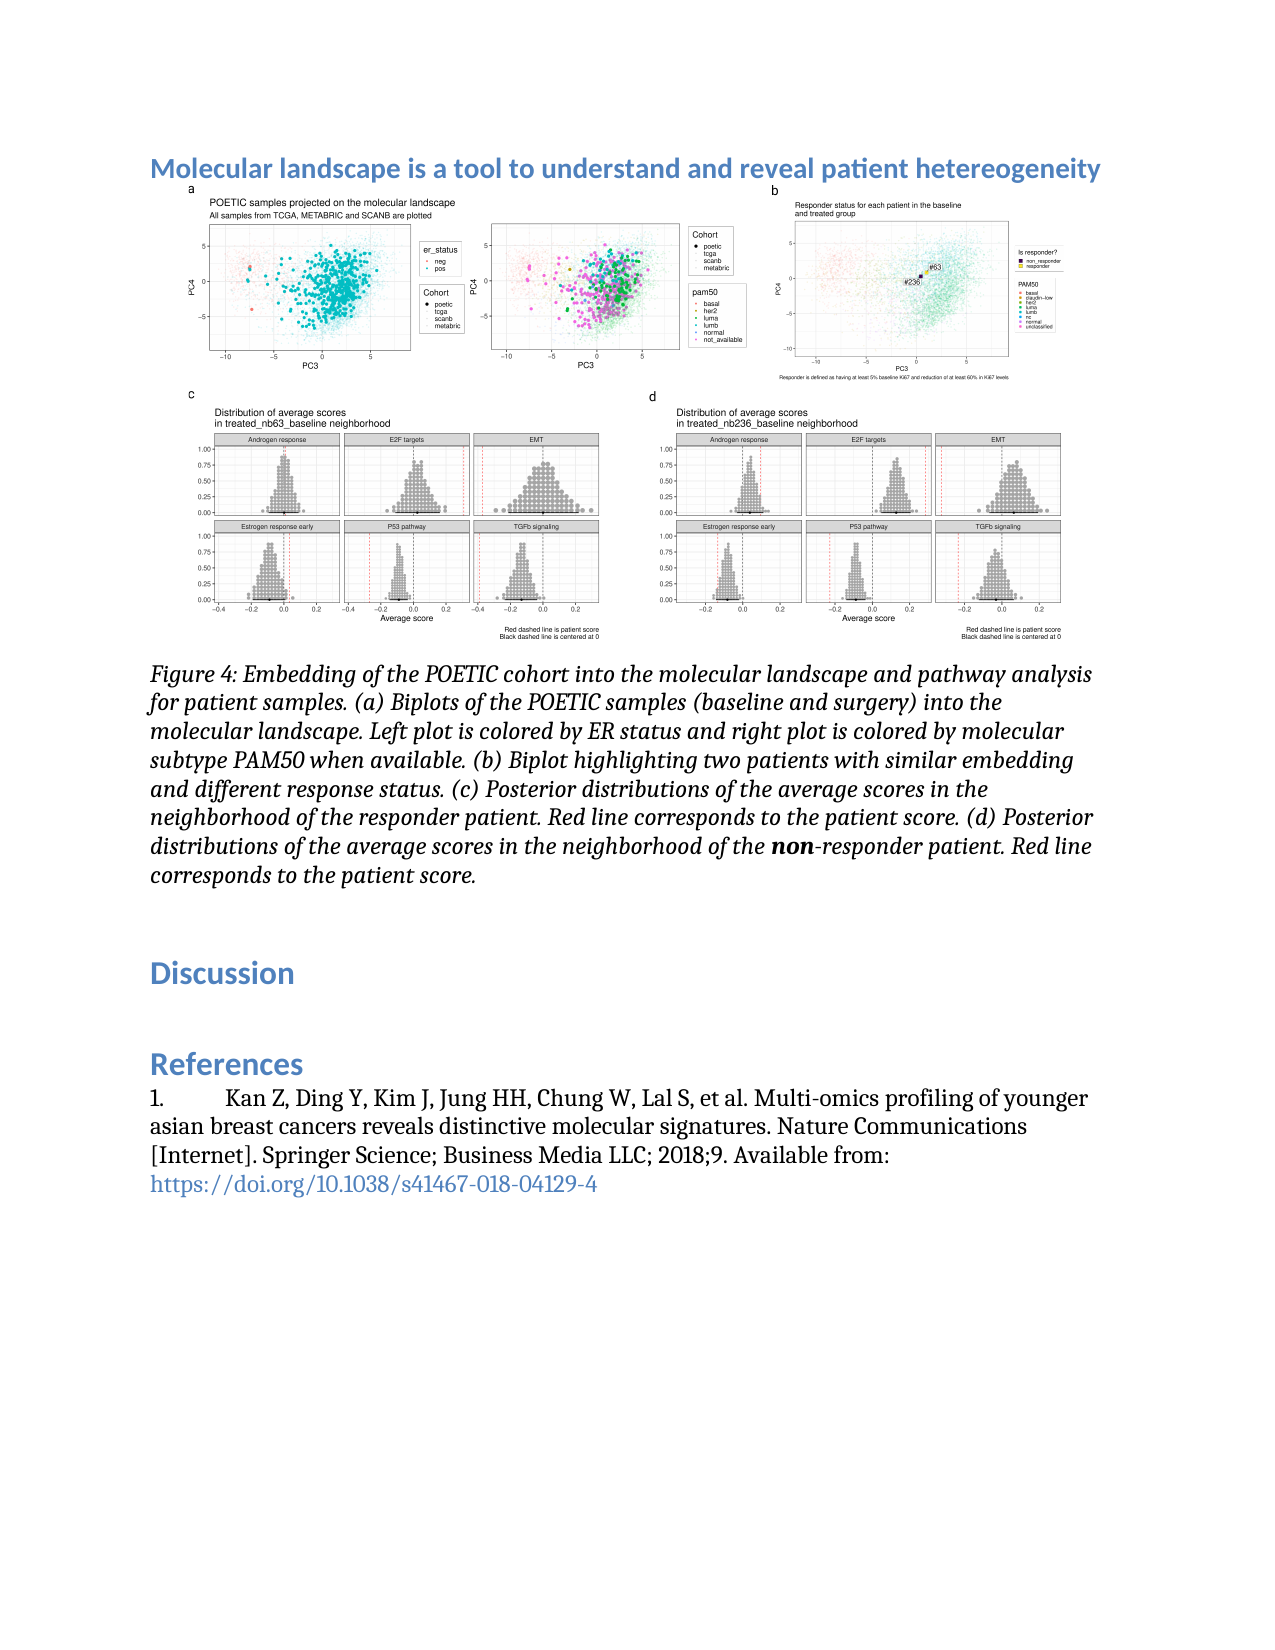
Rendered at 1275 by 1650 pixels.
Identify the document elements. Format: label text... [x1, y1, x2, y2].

table_header Figure 4: Embedding of the POETIC cohort into the molecular landscape and pathway analysis for patient samples. (a) Biplots of the POETIC samples (baseline and surgery) into the molecular landscape. Left plot is colored by ER status and right plot is colored by molecular subtype PAM50 when available. (b) Biplot highlighting two patients with similar embedding and different response status. (c) Posterior distributions of the average scores in the neighborhood of the responder patient. Red line corresponds to the patient score. (d) Posterior distributions of the average scores in the neighborhood of the non-responder patient. Red line corresponds to the patient score. [139, 186, 1114, 902]
subtitle References [150, 1043, 1125, 1083]
subtitle Molecular landscape is a tool to understand and reveal patient hetereogeneity [150, 150, 1125, 186]
subtitle Discussion [150, 952, 1125, 993]
picture [188, 185, 1064, 639]
text 1. Kan Z, Ding Y, Kim J, Jung HH, Chung W, Lal S, et al. Multi-omics profiling of younger asian breast cancers reveals distinctive molecular signatures. Nature Communications [Internet]. Springer Science; Business Media LLC; 2018;9. Available from: https://doi.org/10.1038/s41467-018-04129-4 [150, 1083, 1125, 1198]
